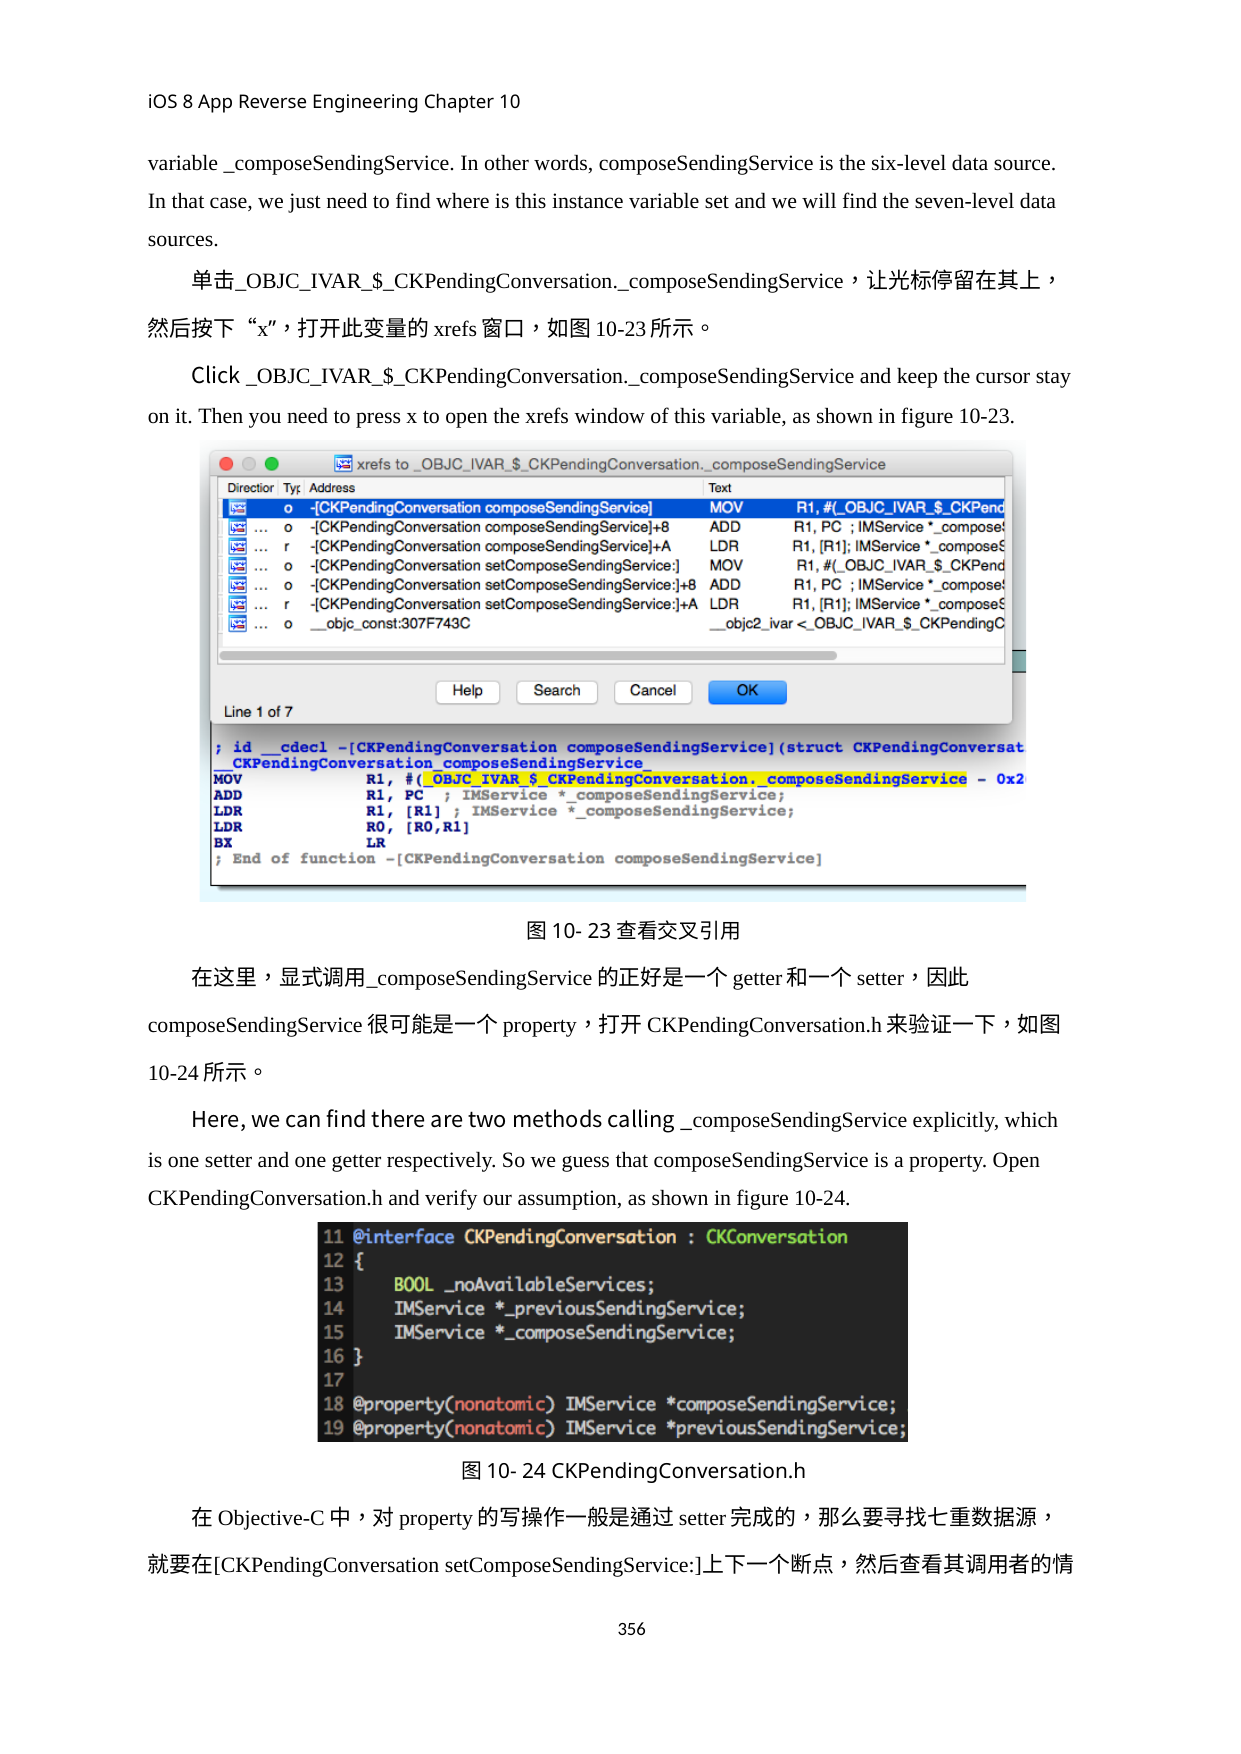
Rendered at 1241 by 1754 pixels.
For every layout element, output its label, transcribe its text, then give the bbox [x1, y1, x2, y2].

picture [317, 1222, 908, 1442]
text 在这里，显式调用_composeSendingService的正好是一个getter和一个setter，因此composeSendingService很可能是一个property，打开CKPendingConversation.h来验证一下，如图10-24所示。 [148, 960, 1078, 1087]
text 单击_OBJC_IVAR_$_CKPendingConversation._composeSendingService，让光标停留在其上，然后按下“x”，打开此变量的xrefs窗口，如图10-23所示。 [148, 263, 1078, 343]
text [148, 150, 1078, 251]
picture [199, 440, 1027, 902]
text 图10- 23 查看交叉引用 [148, 914, 1078, 945]
text Here, we can find there are two methods calling _composeSendingService explicitly, which is one setter and one getter respectively. So we guess that composeSendingService is a property. Open CKPendingConversation.h and verify our assumption, as shown in figure 10-24. [148, 1102, 1078, 1210]
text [148, 1500, 1078, 1579]
text 图10- 24 CKPendingConversation.h [148, 1454, 1078, 1485]
text Click _OBJC_IVAR_$_CKPendingConversation._composeSendingService and keep the cursor stay on it. Then you need to press x to open the xrefs window of this variable, as shown in figure 10-23. [148, 358, 1078, 428]
